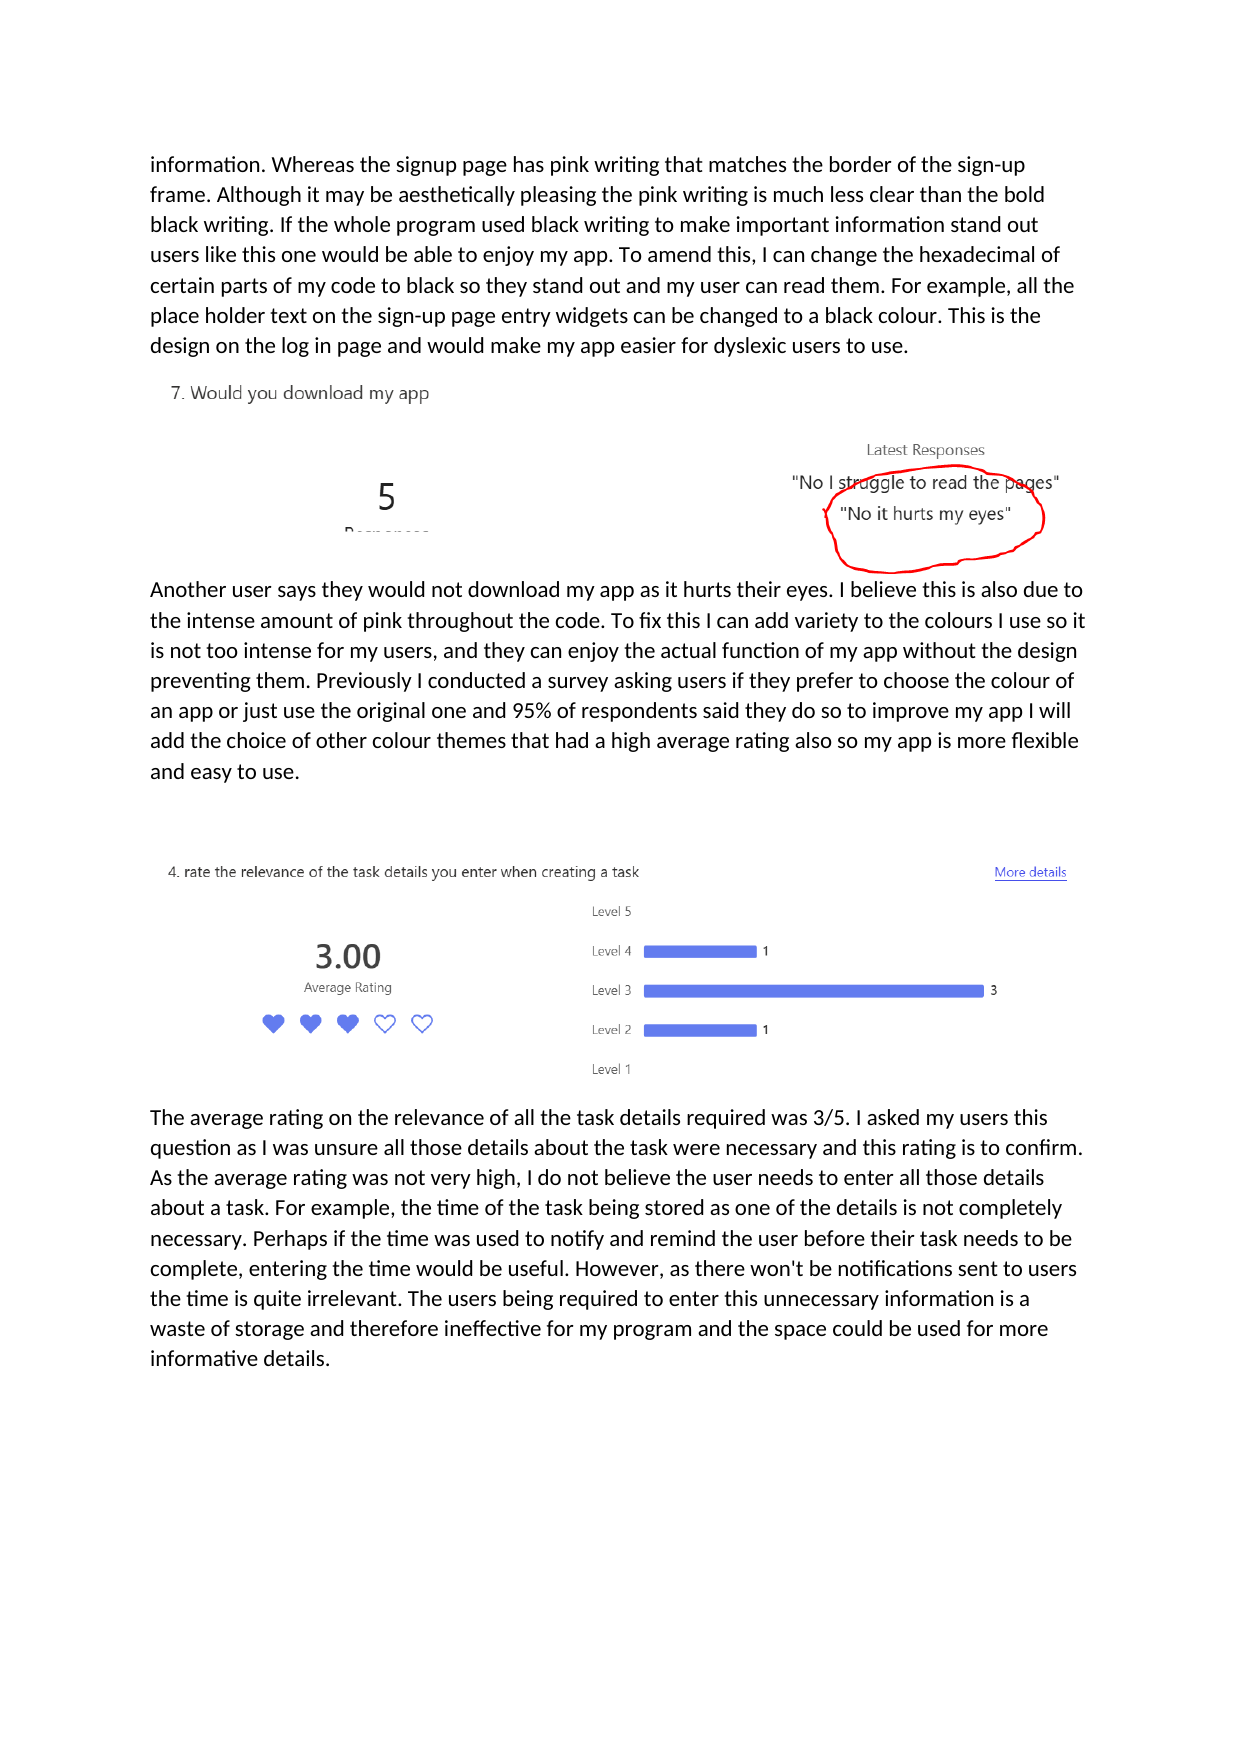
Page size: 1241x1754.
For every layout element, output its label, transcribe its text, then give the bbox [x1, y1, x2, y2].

picture [150, 378, 1089, 574]
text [150, 150, 1090, 359]
picture [150, 850, 1089, 1101]
